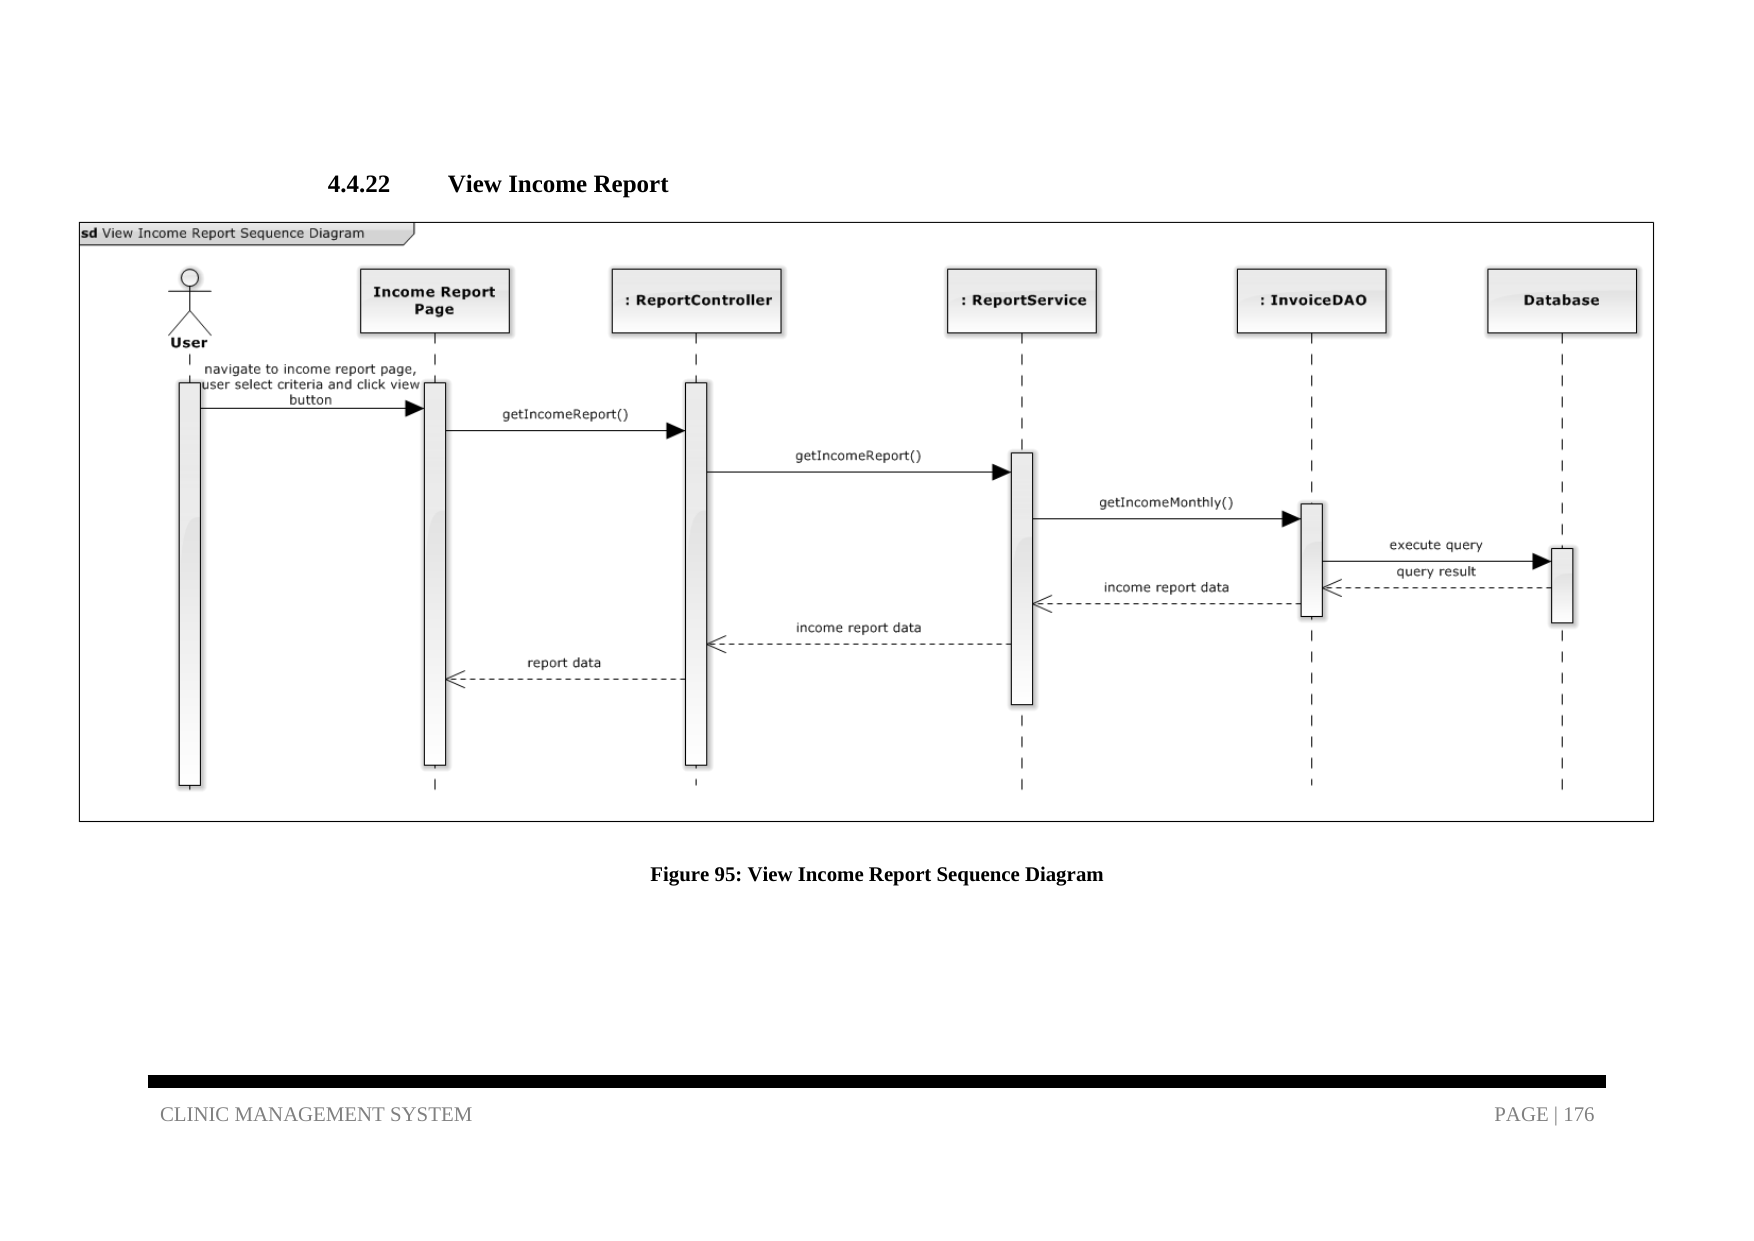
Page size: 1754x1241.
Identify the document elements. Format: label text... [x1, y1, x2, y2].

subtitle View Income Report [328, 169, 1606, 198]
picture [63, 206, 1669, 838]
text Figure 95: View Income Report Sequence Diagram [148, 862, 1606, 886]
